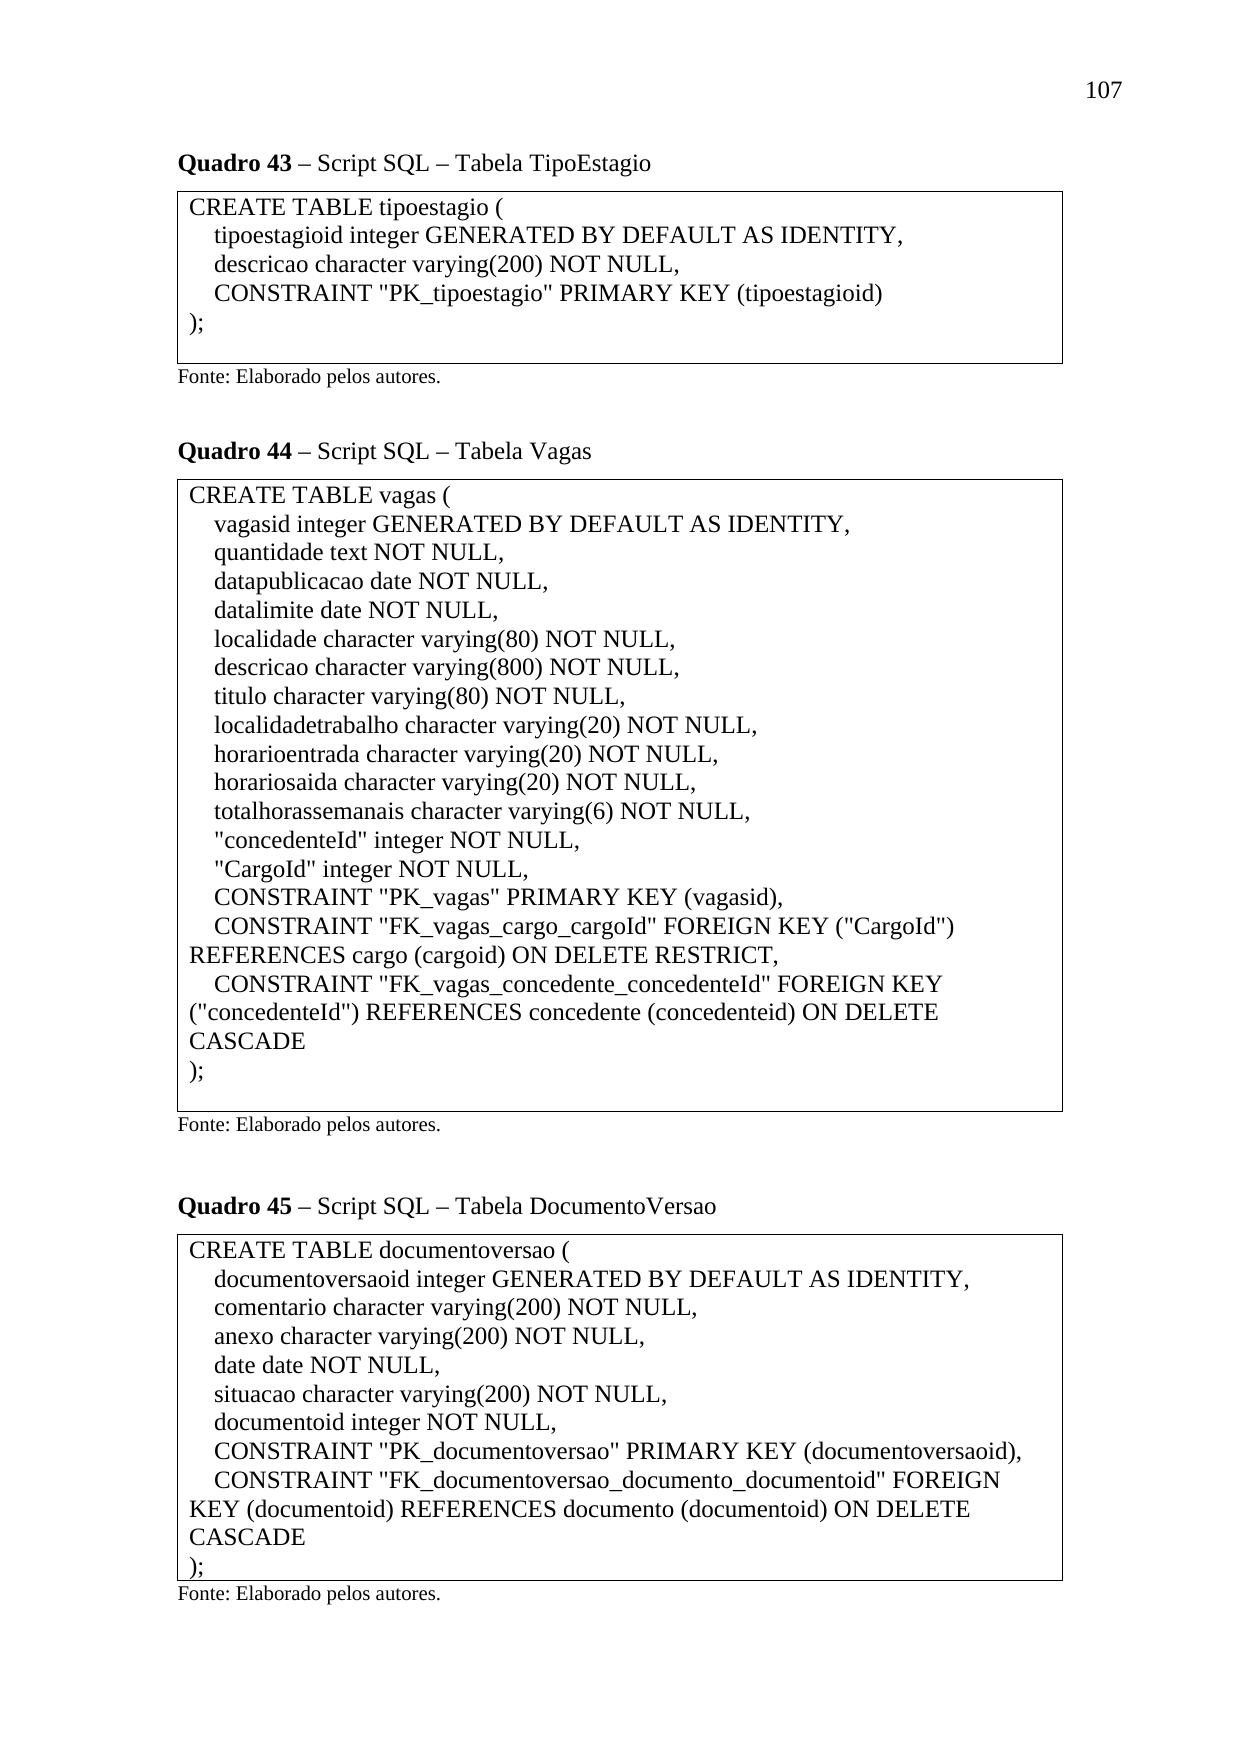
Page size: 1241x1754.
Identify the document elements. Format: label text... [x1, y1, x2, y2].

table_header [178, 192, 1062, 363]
text Fonte: Elaborado pelos autores. [177, 1581, 1122, 1605]
text Fonte: Elaborado pelos autores. [177, 364, 1122, 388]
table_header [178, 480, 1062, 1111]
text Quadro 43 – Script SQL – Tabela TipoEstagio [177, 148, 1122, 176]
text Fonte: Elaborado pelos autores. [177, 1112, 1122, 1136]
text Quadro 45 – Script SQL – Tabela DocumentoVersao [177, 1191, 1122, 1219]
text Quadro 44 – Script SQL – Tabela Vagas [177, 436, 1122, 464]
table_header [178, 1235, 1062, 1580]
